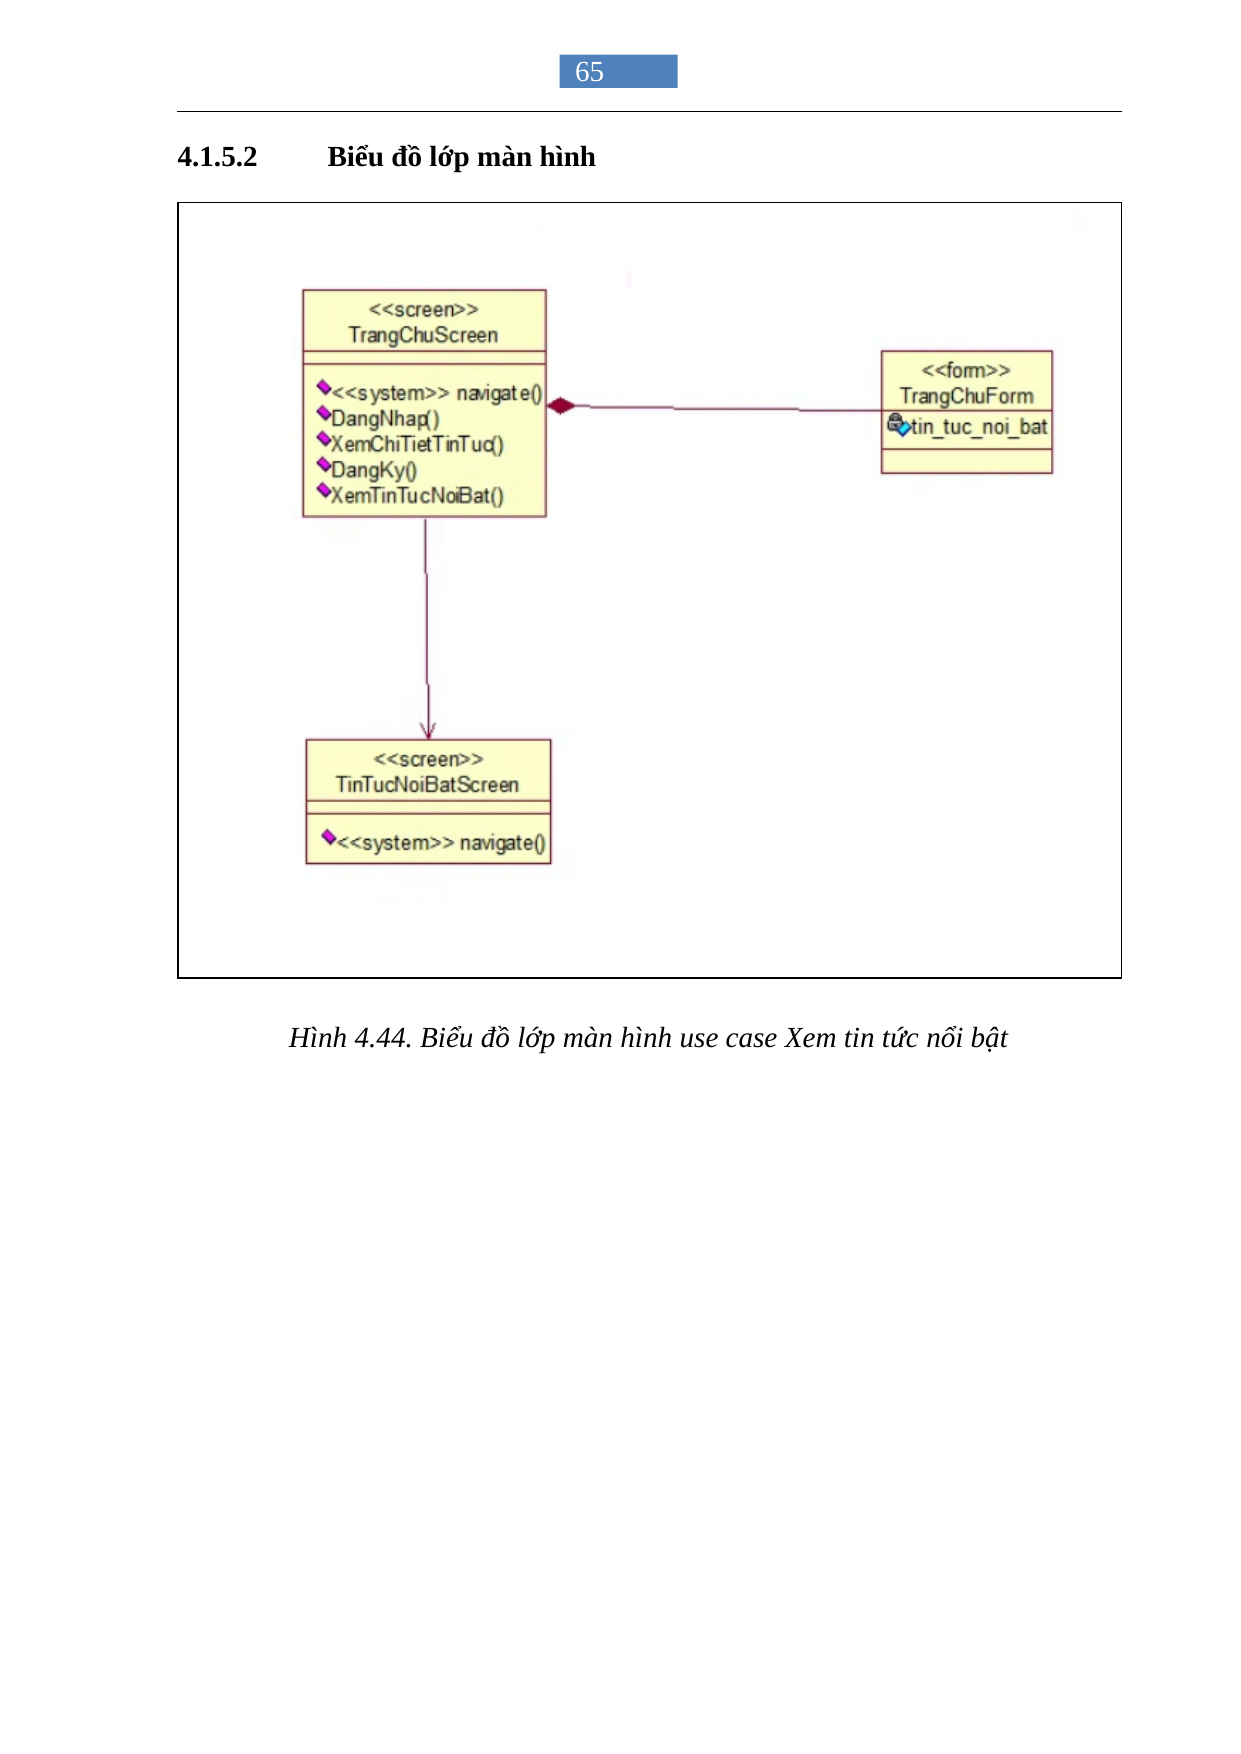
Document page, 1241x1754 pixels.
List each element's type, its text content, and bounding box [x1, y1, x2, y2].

subtitle Biểu đồ lớp màn hình [177, 139, 1122, 172]
picture [179, 203, 1121, 977]
